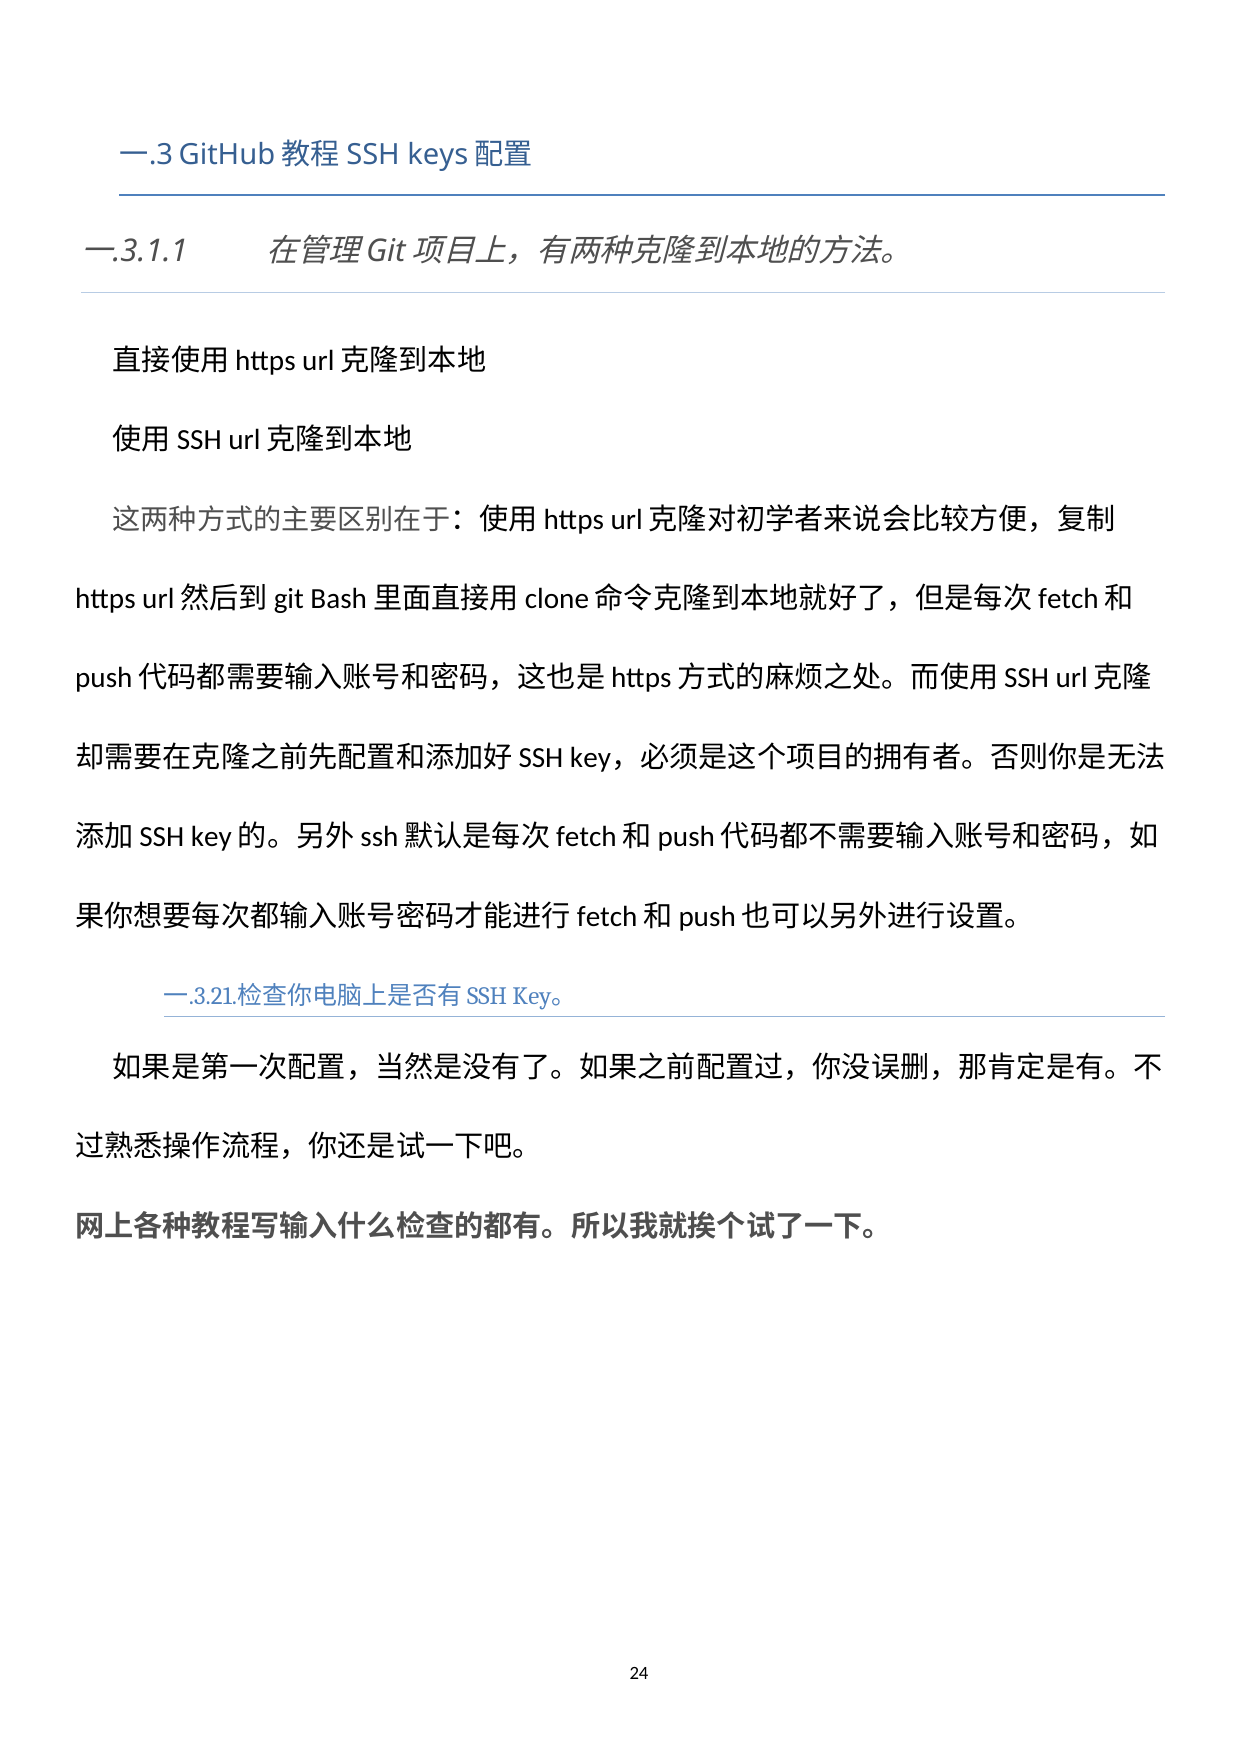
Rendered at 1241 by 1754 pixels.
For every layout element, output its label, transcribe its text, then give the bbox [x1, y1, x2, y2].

subtitle GitHub教程 SSH keys配置 [119, 112, 1165, 194]
subtitle 1.检查你电脑上是否有SSH Key。 [164, 974, 1165, 1016]
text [75, 1025, 1165, 1263]
text 使用SSH url克隆到本地 [75, 397, 1165, 477]
subtitle 在管理Git项目上，有两种克隆到本地的方法。 [81, 208, 1165, 292]
text 直接使用https url克隆到本地 [75, 318, 1165, 397]
text 这两种方式的主要区别在于：使用https url克隆对初学者来说会比较方便，复制https url然后到git Bash里面直接用clone命令克隆到本地就好了，但是每次fetch和push代码都需要输入账号和密码，这也是https方式的麻烦之处。而使用SSH url克隆却需要在克隆之前先配置和添加好SSH key，必须是这个项目的拥有者。否则你是无法添加SSH key的。另外ssh默认是每次fetch和push代码都不需要输入账号和密码，如果你想要每次都输入账号密码才能进行fetch和push也可以另外进行设置。 [75, 477, 1165, 953]
